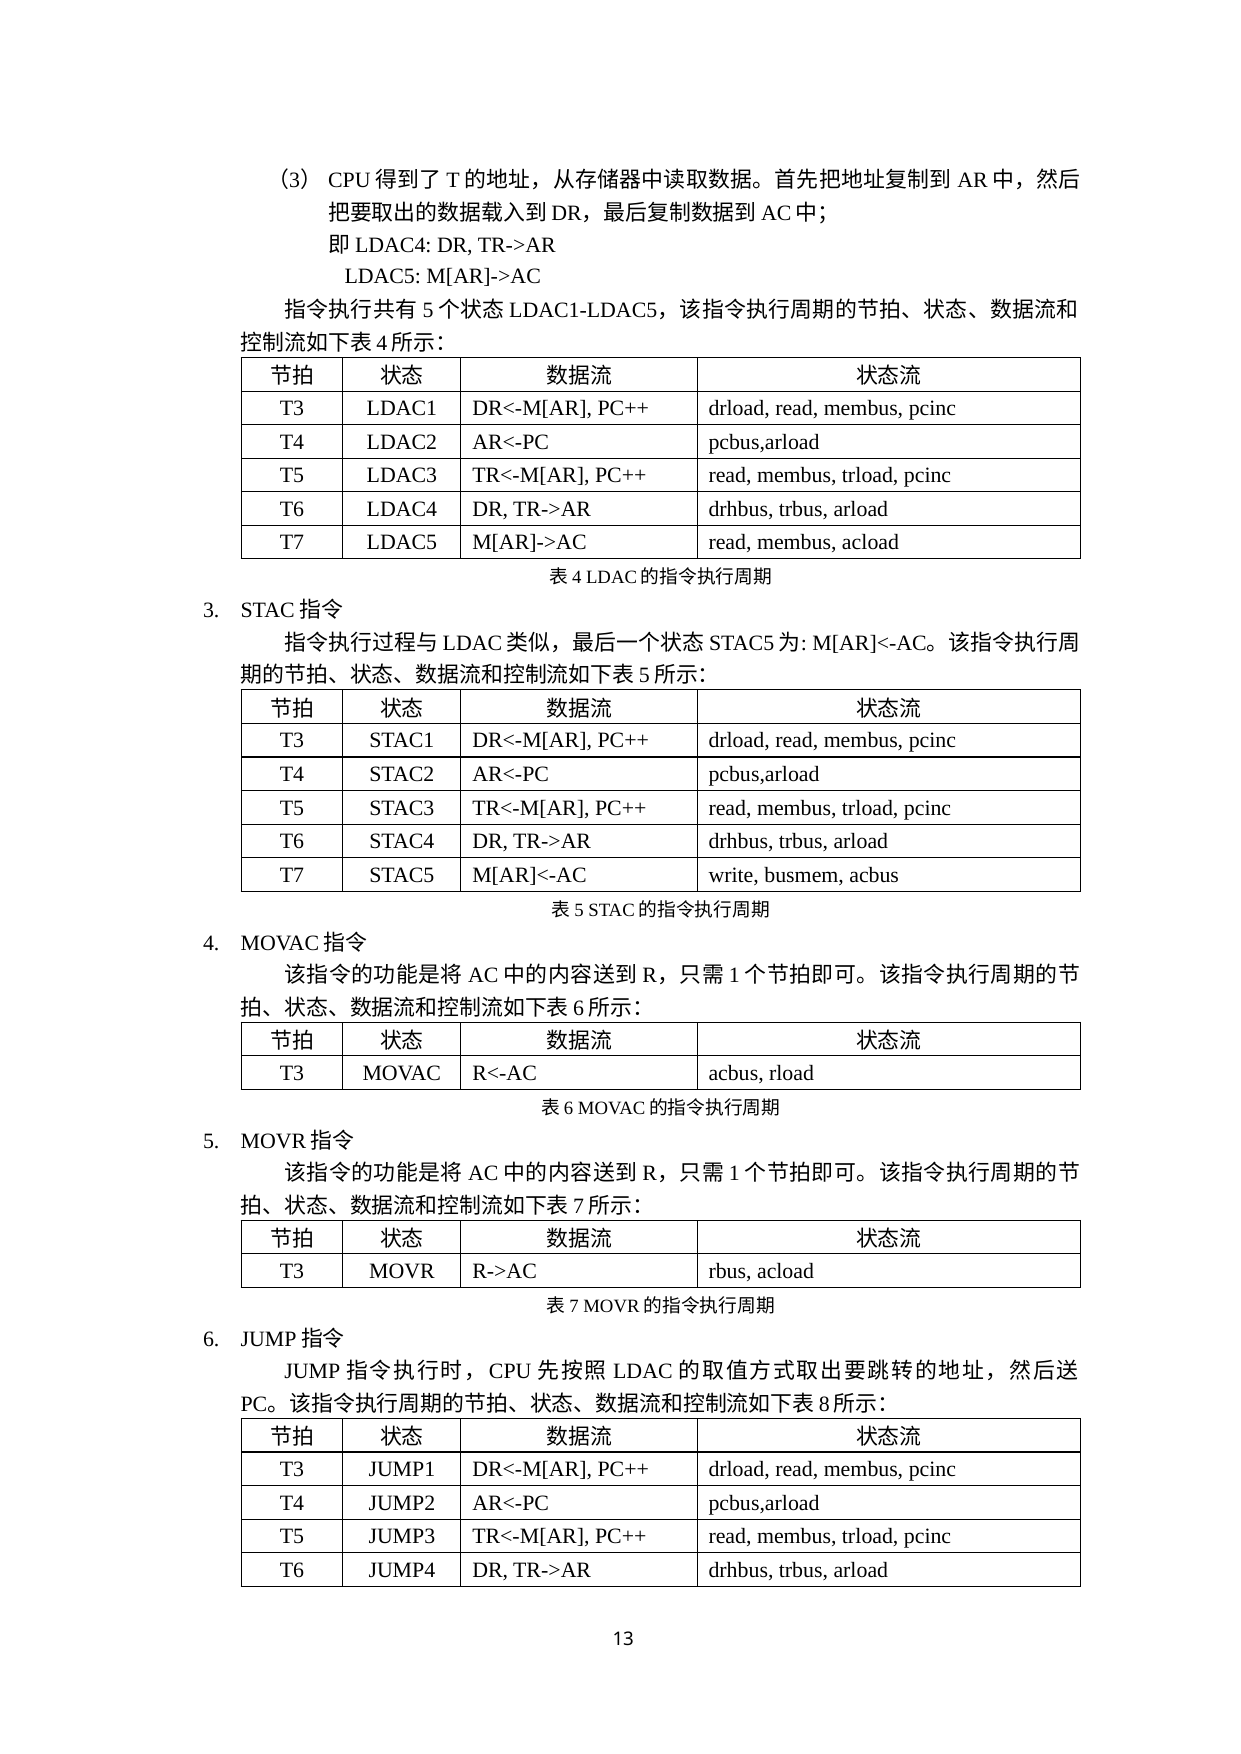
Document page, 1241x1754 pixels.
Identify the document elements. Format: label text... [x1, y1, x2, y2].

table_header 节拍 [242, 690, 342, 723]
list 表5 STAC的指令执行周期 [240, 892, 1081, 924]
table_header 节拍 [242, 1419, 342, 1451]
table_cell LDAC4 [343, 492, 460, 525]
table_header 数据流 [461, 1023, 697, 1055]
table_header 数据流 [461, 1221, 697, 1253]
table_cell JUMP2 [343, 1486, 460, 1518]
table_cell pcbus,arload [698, 425, 1080, 458]
table_cell T5 [242, 459, 342, 491]
table_cell M[AR]<-AC [461, 858, 697, 891]
table_cell T5 [242, 791, 342, 823]
table_cell pcbus,arload [698, 1486, 1080, 1518]
table_cell DR, TR->AR [461, 825, 697, 857]
table_cell DR<-M[AR], PC++ [461, 724, 697, 756]
table_cell TR<-M[AR], PC++ [461, 791, 697, 823]
table_cell acbus, rload [698, 1056, 1080, 1089]
list 表7 MOVR的指令执行周期 [240, 1288, 1081, 1320]
list 表6 MOVAC的指令执行周期 [240, 1090, 1081, 1122]
table_cell T5 [242, 1520, 342, 1552]
list CPU得到了T的地址，从存储器中读取数据。首先把地址复制到AR中，然后把要取出的数据载入到DR，最后复制数据到AC中； [267, 162, 1081, 227]
table_cell T3 [242, 392, 342, 424]
table_header 状态 [343, 690, 460, 723]
table_cell M[AR]->AC [461, 526, 697, 558]
table_header 状态 [343, 1221, 460, 1253]
table_cell JUMP3 [343, 1520, 460, 1552]
table_header 状态流 [698, 1023, 1080, 1055]
table_cell DR, TR->AR [461, 1553, 697, 1586]
table_cell STAC2 [343, 758, 460, 790]
list 该指令的功能是将AC中的内容送到R，只需1个节拍即可。该指令执行周期的节拍、状态、数据流和控制流如下表7所示： [240, 1155, 1081, 1220]
table_cell MOVAC [343, 1056, 460, 1089]
table_cell AR<-PC [461, 1486, 697, 1518]
table_header 节拍 [242, 358, 342, 391]
table_cell drhbus, trbus, arload [698, 1553, 1080, 1586]
table_cell T3 [242, 1453, 342, 1485]
table_header 状态 [343, 1023, 460, 1055]
table_cell read, membus, trload, pcinc [698, 1520, 1080, 1552]
table_header 状态 [343, 1419, 460, 1451]
table_cell LDAC2 [343, 425, 460, 458]
table_cell read, membus, trload, pcinc [698, 791, 1080, 823]
table_cell T4 [242, 758, 342, 790]
list 表4 LDAC的指令执行周期 [240, 559, 1081, 592]
table_cell T6 [242, 492, 342, 525]
table_cell DR<-M[AR], PC++ [461, 392, 697, 424]
list MOVR指令 [203, 1122, 1081, 1155]
table_header 状态流 [698, 358, 1080, 391]
table_cell pcbus,arload [698, 758, 1080, 790]
table_header 节拍 [242, 1023, 342, 1055]
table_cell STAC5 [343, 858, 460, 891]
list 指令执行共有5个状态LDAC1-LDAC5，该指令执行周期的节拍、状态、数据流和控制流如下表4所示： [240, 292, 1081, 357]
table_cell LDAC1 [343, 392, 460, 424]
table_header 节拍 [242, 1221, 342, 1253]
table_cell R<-AC [461, 1056, 697, 1089]
table_cell drhbus, trbus, arload [698, 492, 1080, 525]
table_cell AR<-PC [461, 425, 697, 458]
table_cell LDAC3 [343, 459, 460, 491]
table_cell T3 [242, 1056, 342, 1089]
table_cell write, busmem, acbus [698, 858, 1080, 891]
table_cell T6 [242, 1553, 342, 1586]
table_cell read, membus, acload [698, 526, 1080, 558]
list JUMP指令 [203, 1320, 1081, 1353]
table_cell read, membus, trload, pcinc [698, 459, 1080, 491]
table_cell T4 [242, 1486, 342, 1518]
table_cell rbus, acload [698, 1254, 1080, 1287]
table_cell R->AC [461, 1254, 697, 1287]
table_cell LDAC5 [343, 526, 460, 558]
table_cell T7 [242, 526, 342, 558]
table_cell drhbus, trbus, arload [698, 825, 1080, 857]
table_cell TR<-M[AR], PC++ [461, 459, 697, 491]
list STAC指令 [203, 592, 1081, 624]
table_cell drload, read, membus, pcinc [698, 724, 1080, 756]
table_cell MOVR [343, 1254, 460, 1287]
list 该指令的功能是将AC中的内容送到R，只需1个节拍即可。该指令执行周期的节拍、状态、数据流和控制流如下表6所示： [240, 957, 1081, 1022]
table_cell AR<-PC [461, 758, 697, 790]
table_header 状态流 [698, 1419, 1080, 1451]
list JUMP指令执行时，CPU先按照LDAC的取值方式取出要跳转的地址，然后送PC。该指令执行周期的节拍、状态、数据流和控制流如下表8所示： [240, 1353, 1081, 1418]
list MOVAC指令 [203, 924, 1081, 957]
table_cell DR, TR->AR [461, 492, 697, 525]
table_cell JUMP4 [343, 1553, 460, 1586]
table_header 数据流 [461, 1419, 697, 1451]
table_cell T4 [242, 425, 342, 458]
table_cell STAC1 [343, 724, 460, 756]
table_cell TR<-M[AR], PC++ [461, 1520, 697, 1552]
table_cell STAC3 [343, 791, 460, 823]
table_cell T3 [242, 724, 342, 756]
list 指令执行过程与LDAC类似，最后一个状态STAC5为: M[AR]<-AC。该指令执行周期的节拍、状态、数据流和控制流如下表5所示： [240, 624, 1081, 689]
table_cell drload, read, membus, pcinc [698, 392, 1080, 424]
table_header 状态 [343, 358, 460, 391]
table_cell drload, read, membus, pcinc [698, 1453, 1080, 1485]
table_cell JUMP1 [343, 1453, 460, 1485]
table_cell T6 [242, 825, 342, 857]
table_cell T7 [242, 858, 342, 891]
table_header 状态流 [698, 1221, 1080, 1253]
table_header 状态流 [698, 690, 1080, 723]
table_cell T3 [242, 1254, 342, 1287]
table_cell STAC4 [343, 825, 460, 857]
table_header 数据流 [461, 690, 697, 723]
table_cell DR<-M[AR], PC++ [461, 1453, 697, 1485]
list LDAC5: M[AR]->AC [328, 259, 1081, 292]
list 即 LDAC4: DR, TR->AR [328, 227, 1081, 259]
table_header 数据流 [461, 358, 697, 391]
